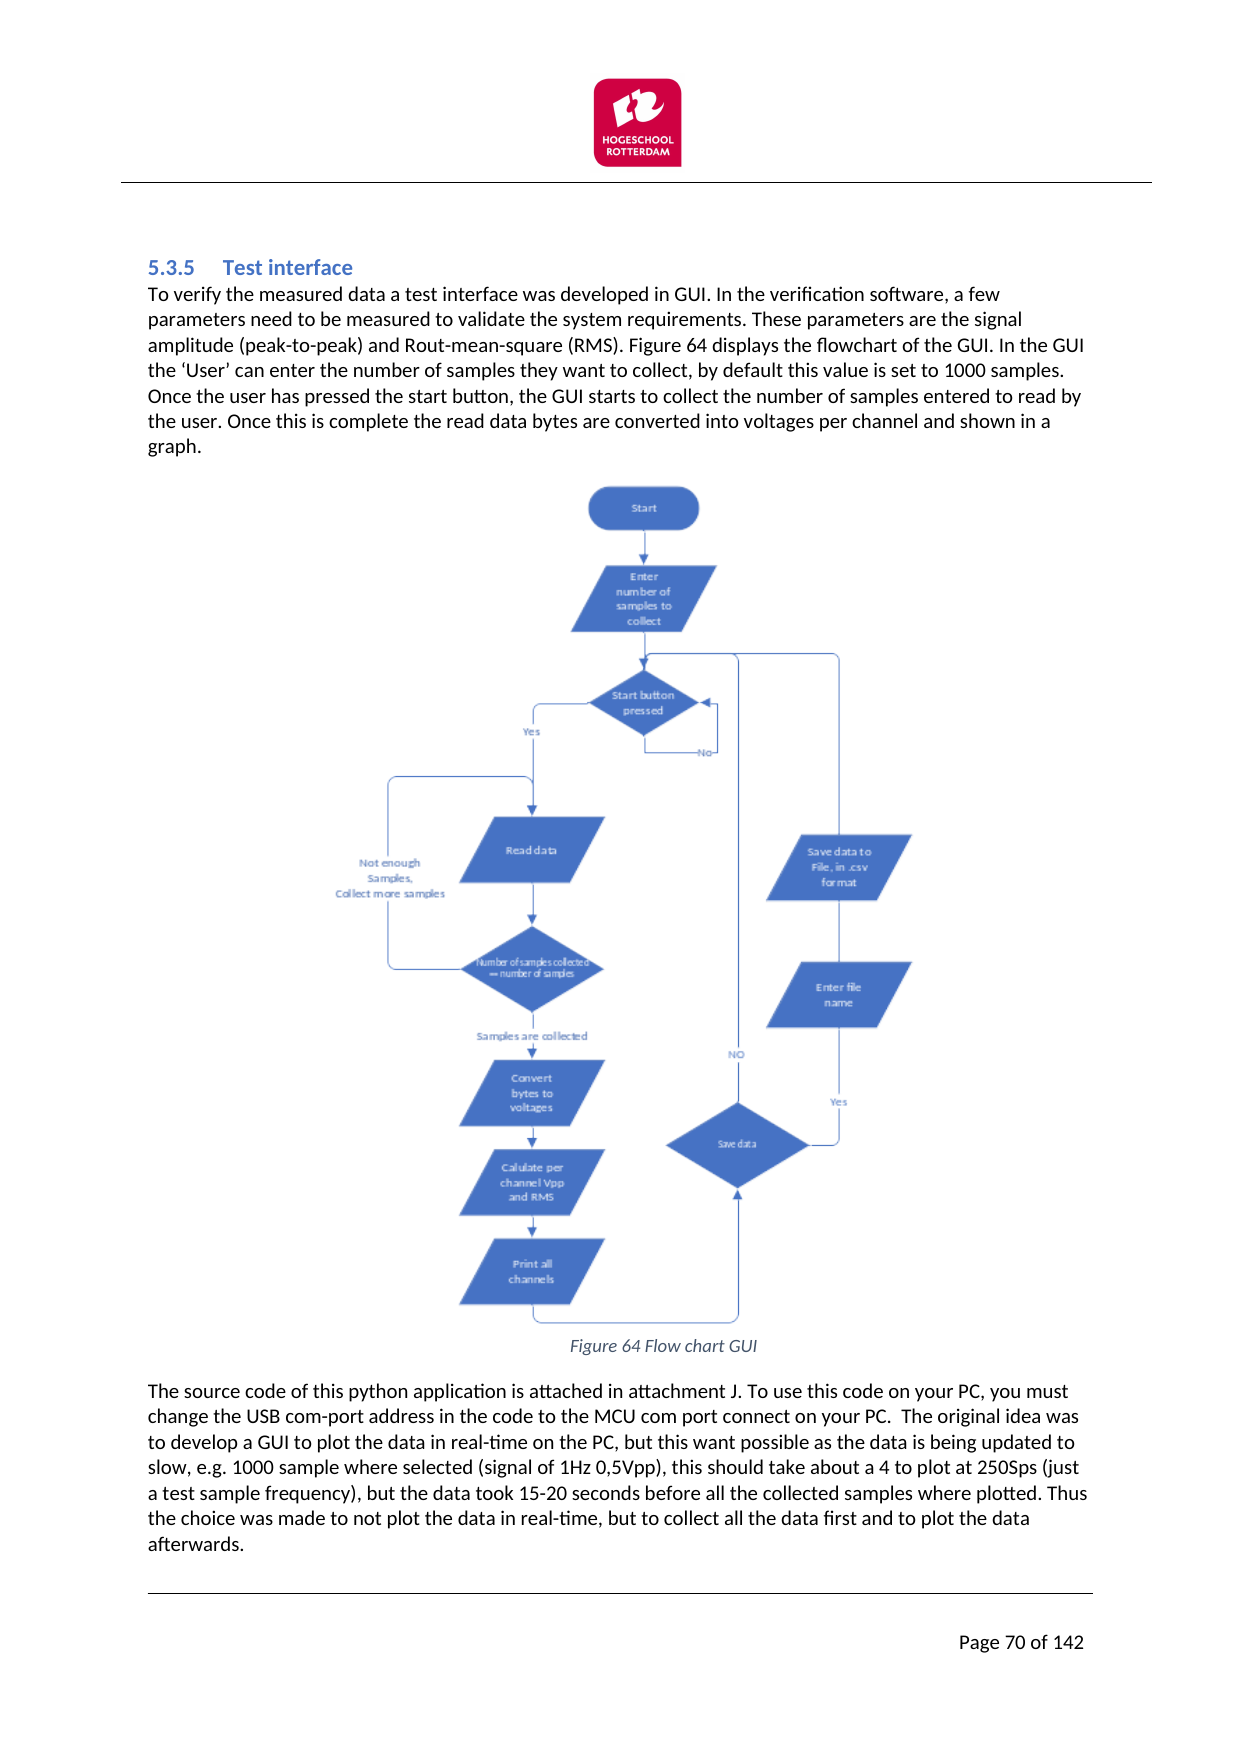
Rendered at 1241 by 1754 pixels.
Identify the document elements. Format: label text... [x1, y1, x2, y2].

subtitle Test interface [148, 253, 1093, 281]
text The source code of this python application is attached in attachment J. To use this code on your PC, you must change the USB com-port address in the code to the MCU com port connect on your PC. The original idea was to develop a GUI to plot the data in real-time on the PC, but this want possible as the data is being updated to slow, e.g. 1000 sample where selected (signal of 1Hz 0,5Vpp), this should take about a 4 to plot at 250Sps (just a test sample frequency), but the data took 15-20 seconds before all the collected samples where plotted. Thus the choice was made to not plot the data in real-time, but to collect all the data first and to plot the data afterwards. [148, 1378, 1093, 1556]
text Figure 64 Flow chart GUI [236, 1334, 1093, 1357]
text To verify the measured data a test interface was developed in GUI. In the verification software, a few parameters need to be measured to validate the system requirements. These parameters are the signal amplitude (peak-to-peak) and Rout-mean-square (RMS). Figure 64 displays the flowchart of the GUI. In the GUI the ‘User’ can enter the number of samples they want to collect, by default this value is set to 1000 samples. Once the user has pressed the start button, the GUI starts to collect the number of samples entered to read by the user. Once this is complete the read data bytes are converted into voltages per channel and shown in a graph. [148, 281, 1093, 459]
picture [590, 73, 685, 173]
